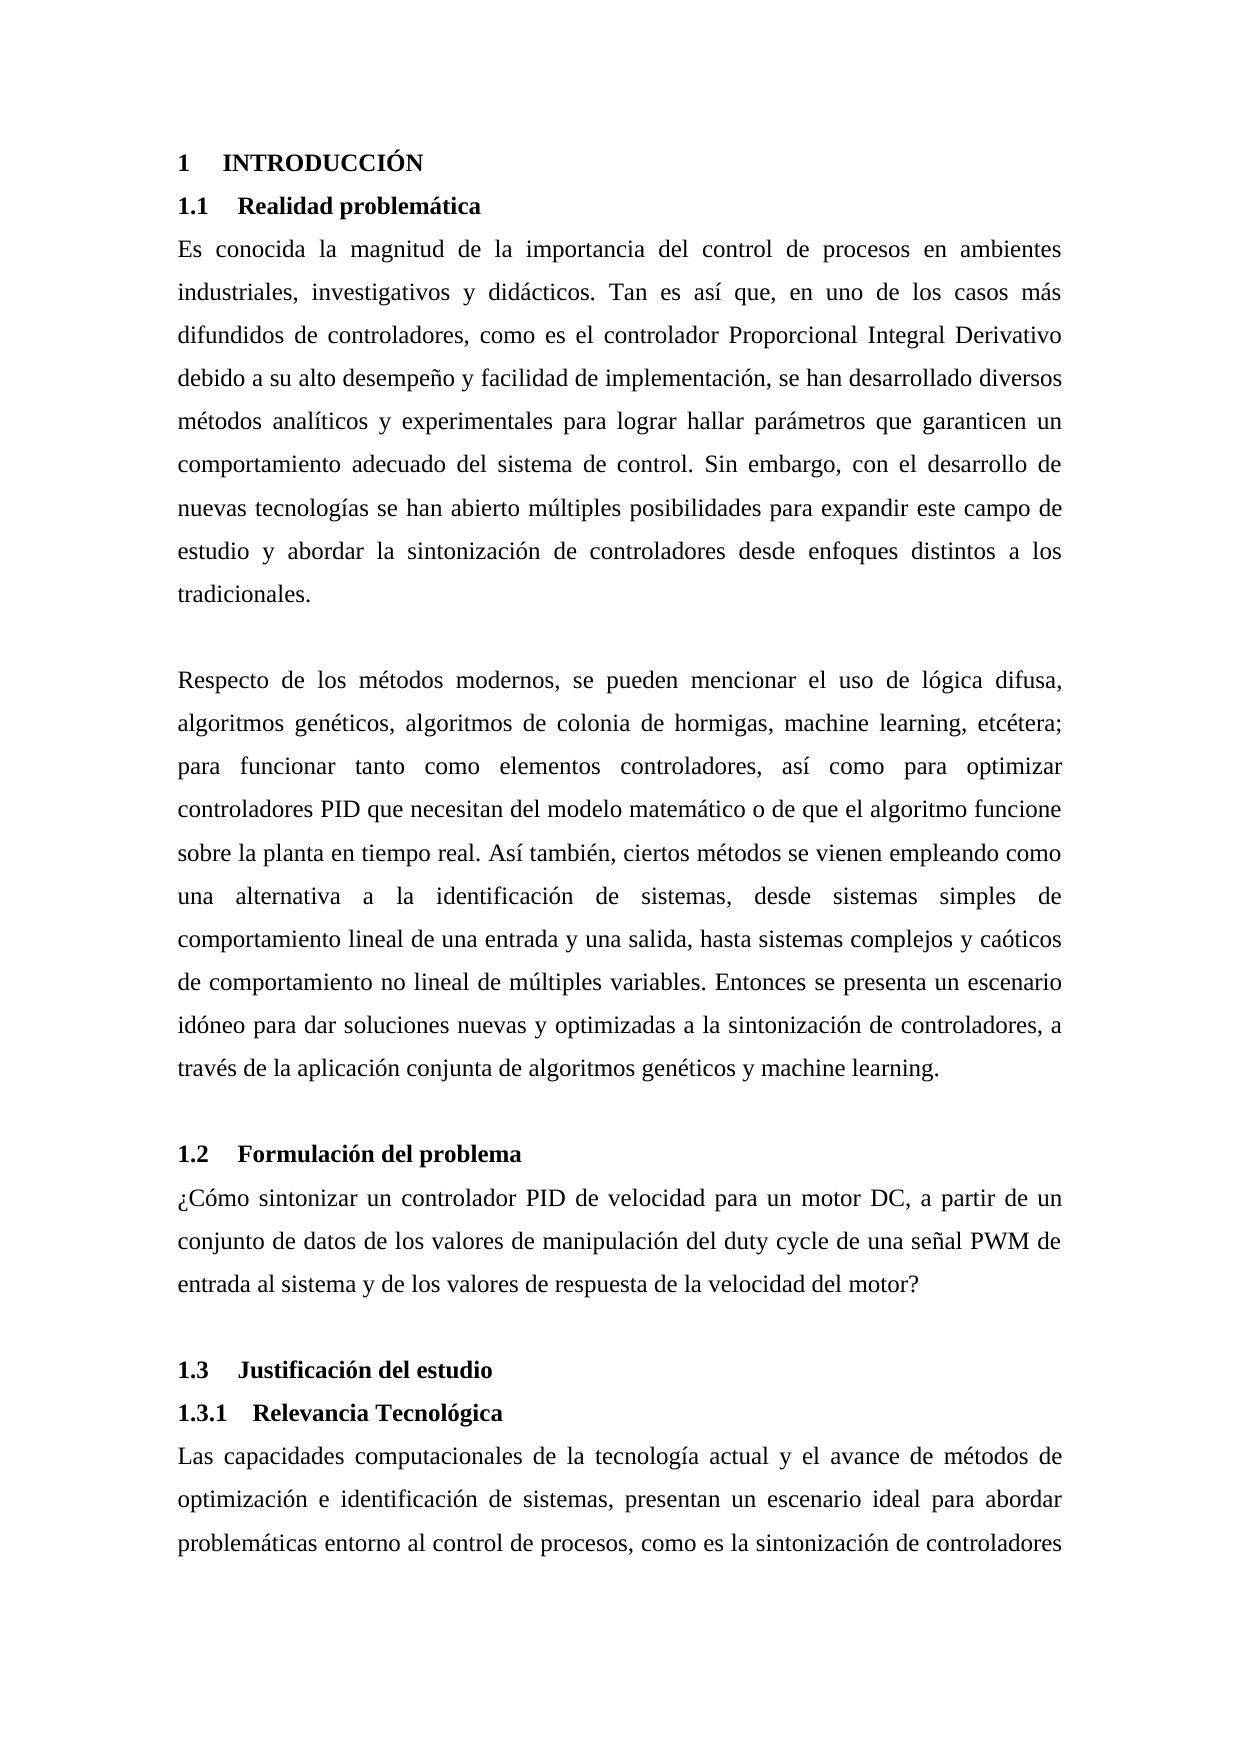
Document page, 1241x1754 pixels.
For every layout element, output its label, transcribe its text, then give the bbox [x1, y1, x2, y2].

subtitle Relevancia Tecnológica [177, 1398, 1063, 1427]
subtitle Realidad problemática [177, 191, 1063, 219]
subtitle Justificación del estudio [177, 1355, 1063, 1384]
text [177, 1441, 1063, 1556]
text Es conocida la magnitud de la importancia del control de procesos en ambientes industriales, investigativos y didácticos. Tan es así que, en uno de los casos más difundidos de controladores, como es el controlador Proporcional Integral Derivativo debido a su alto desempeño y facilidad de implementación, se han desarrollado diversos métodos analíticos y experimentales para lograr hallar parámetros que garanticen un comportamiento adecuado del sistema de control. Sin embargo, con el desarrollo de nuevas tecnologías se han abierto múltiples posibilidades para expandir este campo de estudio y abordar la sintonización de controladores desde enfoques distintos a los tradicionales. [177, 234, 1063, 608]
text Respecto de los métodos modernos, se pueden mencionar el uso de lógica difusa, algoritmos genéticos, algoritmos de colonia de hormigas, machine learning, etcétera; para funcionar tanto como elementos controladores, así como para optimizar controladores PID que necesitan del modelo matemático o de que el algoritmo funcione sobre la planta en tiempo real. Así también, ciertos métodos se vienen empleando como una alternativa a la identificación de sistemas, desde sistemas simples de comportamiento lineal de una entrada y una salida, hasta sistemas complejos y caóticos de comportamiento no lineal de múltiples variables. Entonces se presenta un escenario idóneo para dar soluciones nuevas y optimizadas a la sintonización de controladores, a través de la aplicación conjunta de algoritmos genéticos y machine learning. [177, 665, 1063, 1082]
subtitle INTRODUCCIÓN [177, 148, 1063, 176]
subtitle Formulación del problema [177, 1139, 1063, 1168]
text ¿Cómo sintonizar un controlador PID de velocidad para un motor DC, a partir de un conjunto de datos de los valores de manipulación del duty cycle de una señal PWM de entrada al sistema y de los valores de respuesta de la velocidad del motor? [177, 1183, 1063, 1298]
